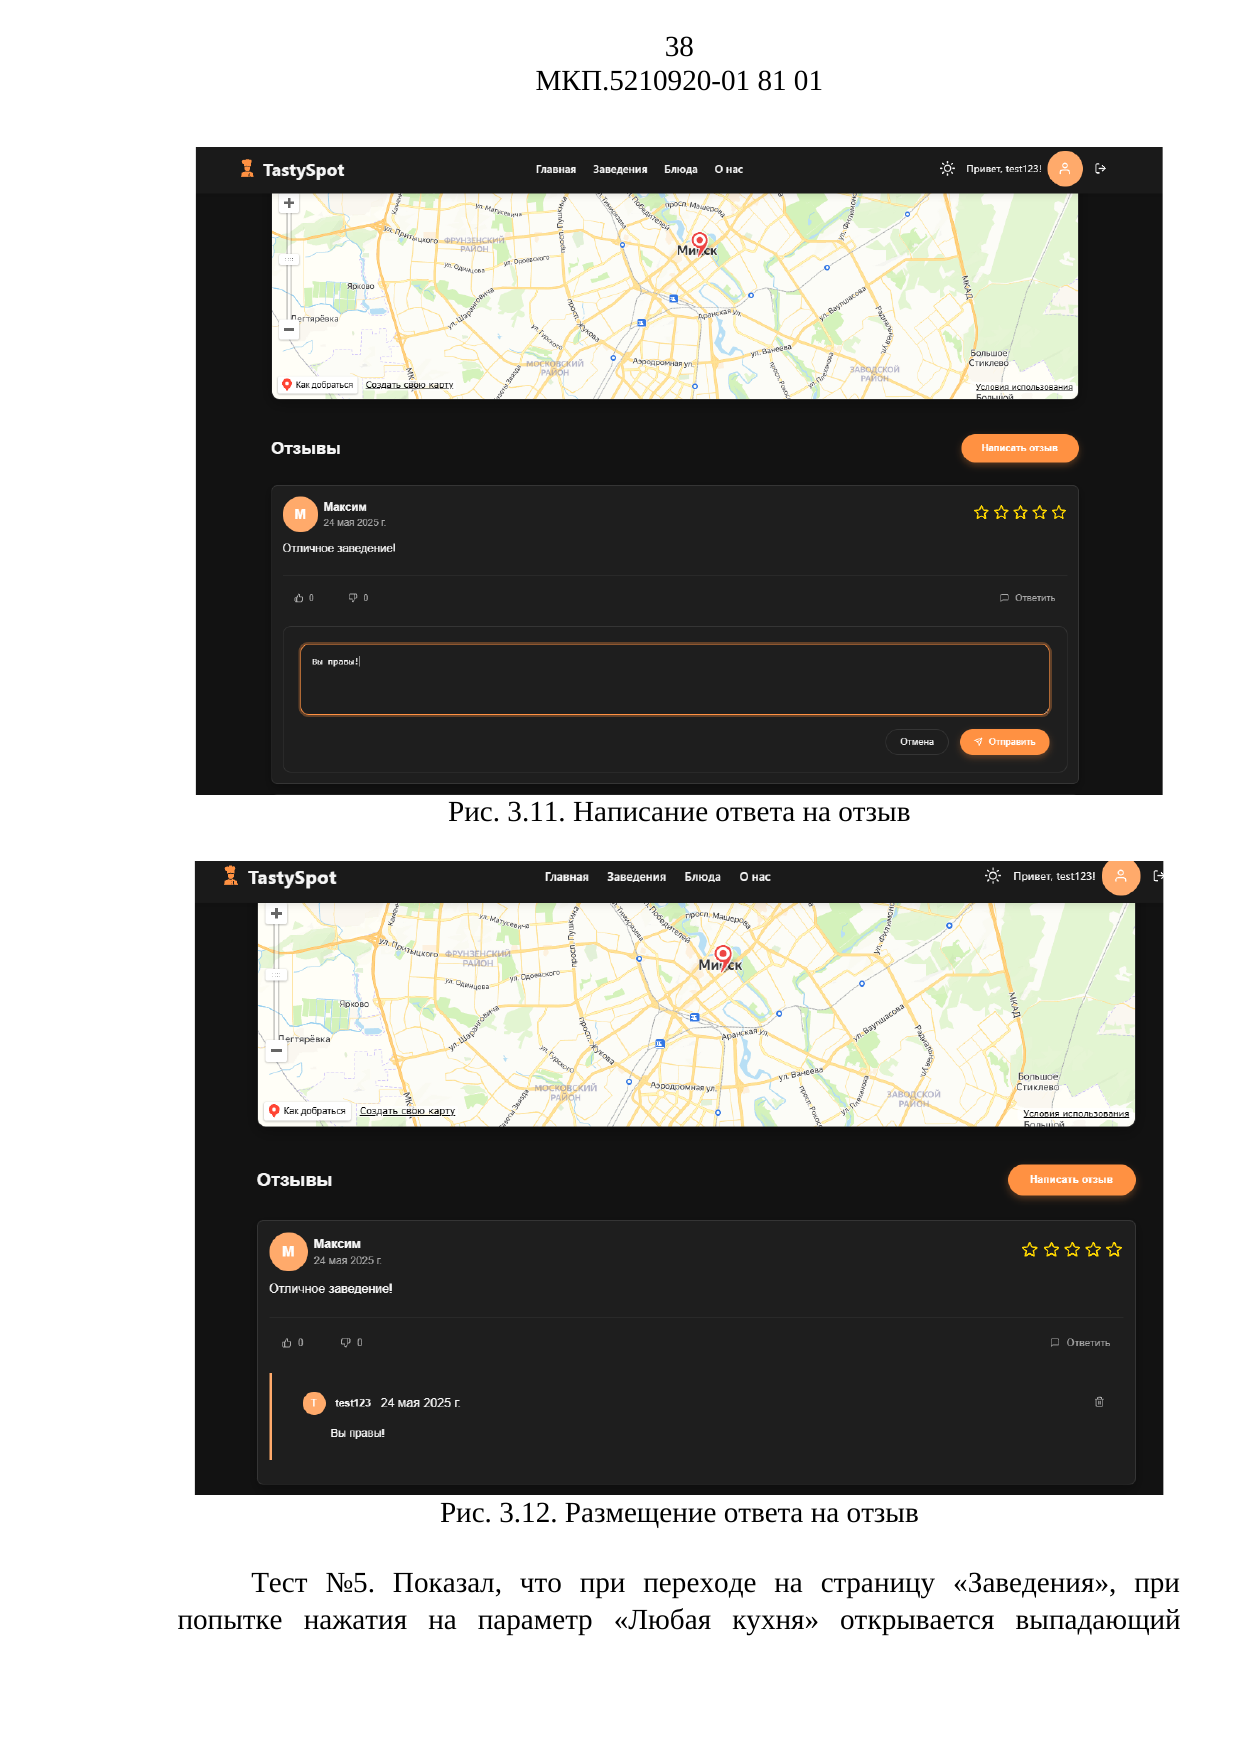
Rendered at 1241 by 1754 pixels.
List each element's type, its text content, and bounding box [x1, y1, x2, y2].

picture [195, 147, 1163, 795]
text Рис. 3.12. Размещение ответа на отзыв [177, 1495, 1181, 1528]
picture [194, 861, 1164, 1495]
text Рис. 3.11. Написание ответа на отзыв [177, 794, 1181, 828]
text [177, 1562, 1181, 1637]
